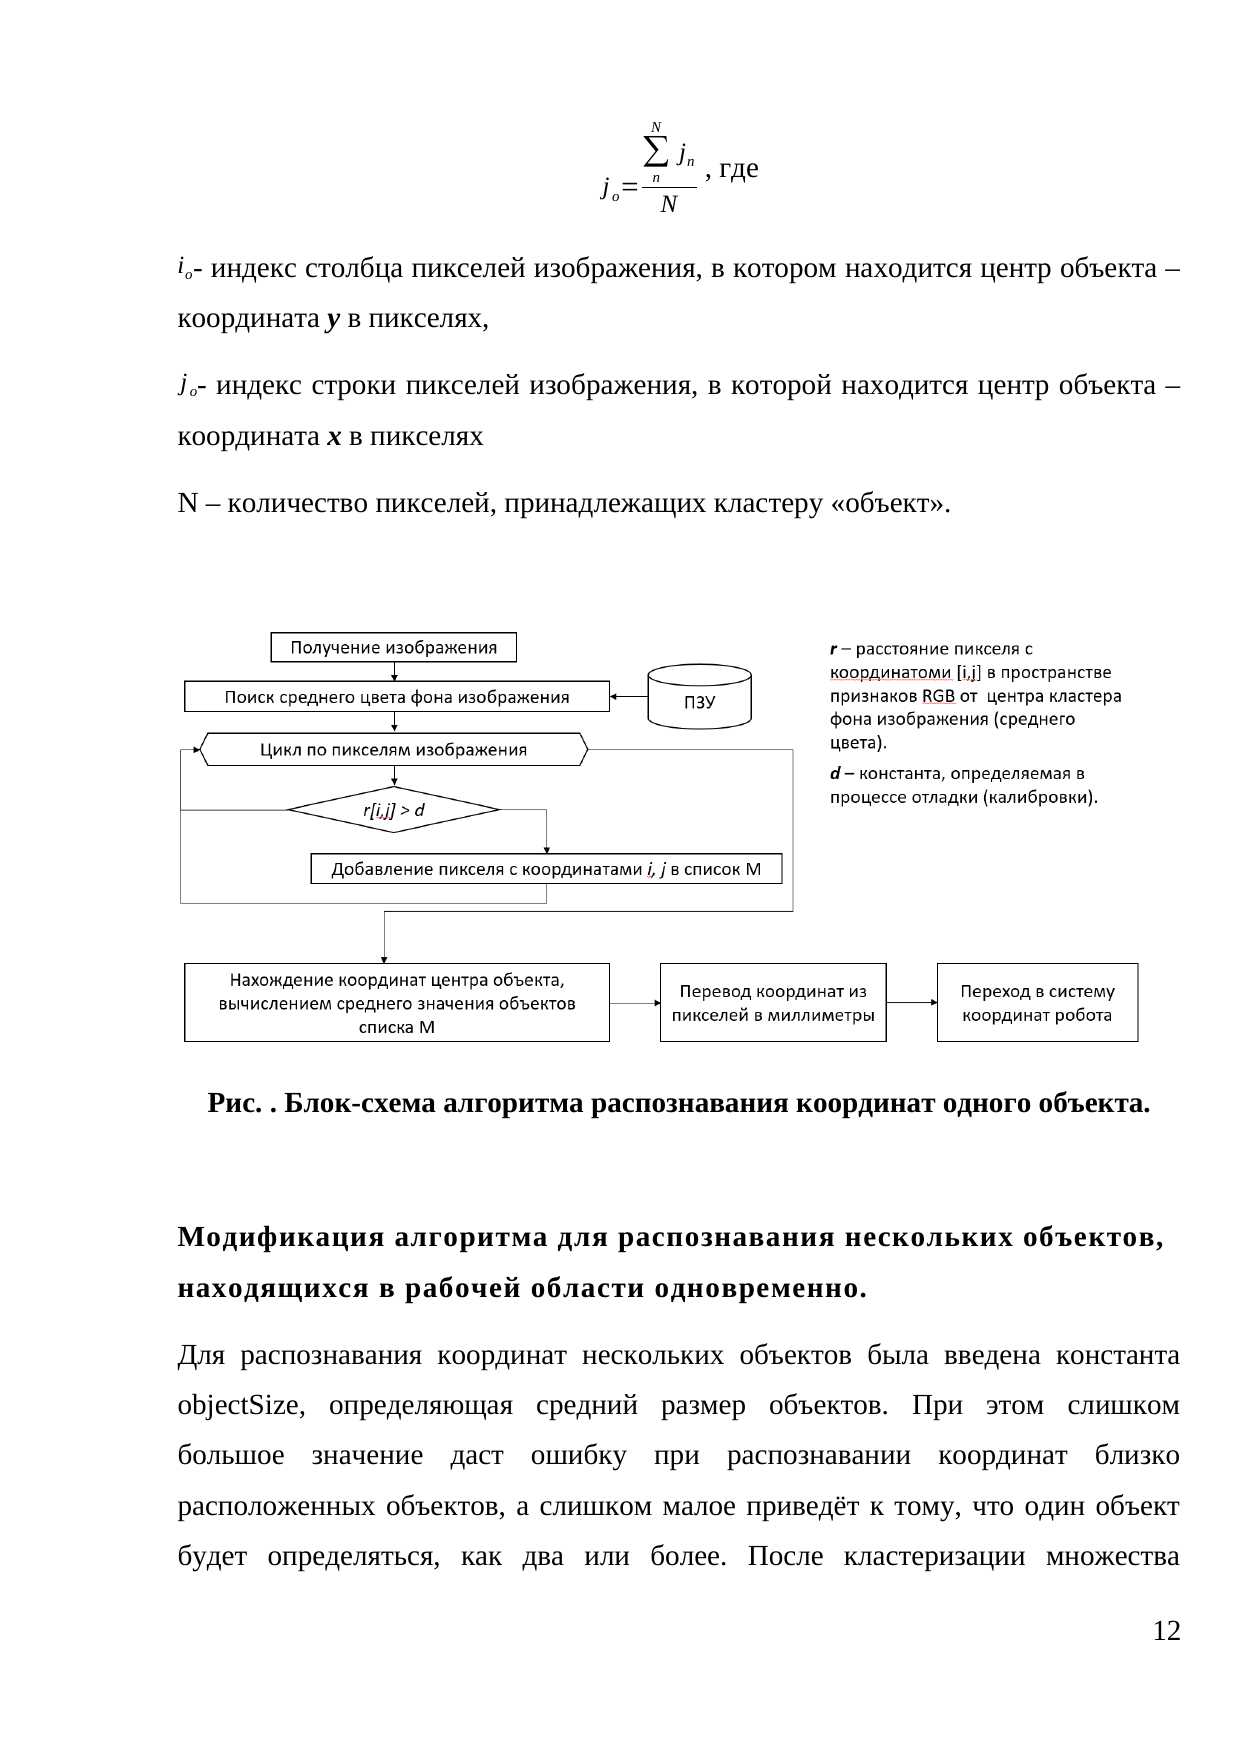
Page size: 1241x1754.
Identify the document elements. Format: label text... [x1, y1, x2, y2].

subtitle Модификация алгоритма для распознавания нескольких объектов, находящихся в рабочей области одновременно. [177, 1219, 1181, 1303]
picture [177, 618, 1152, 1053]
text - индекс столбца пикселей изображения, в котором находится центр объекта – координата y в пикселях, [177, 250, 1181, 334]
text - индекс строки пикселей изображения, в которой находится центр объекта – координата x в пикселях [177, 367, 1181, 451]
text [177, 1337, 1181, 1572]
text , где [177, 118, 1181, 217]
text Рис. . Блок-схема алгоритма распознавания координат одного объекта. [177, 1086, 1181, 1119]
text N – количество пикселей, принадлежащих кластеру «объект». [177, 485, 1181, 518]
